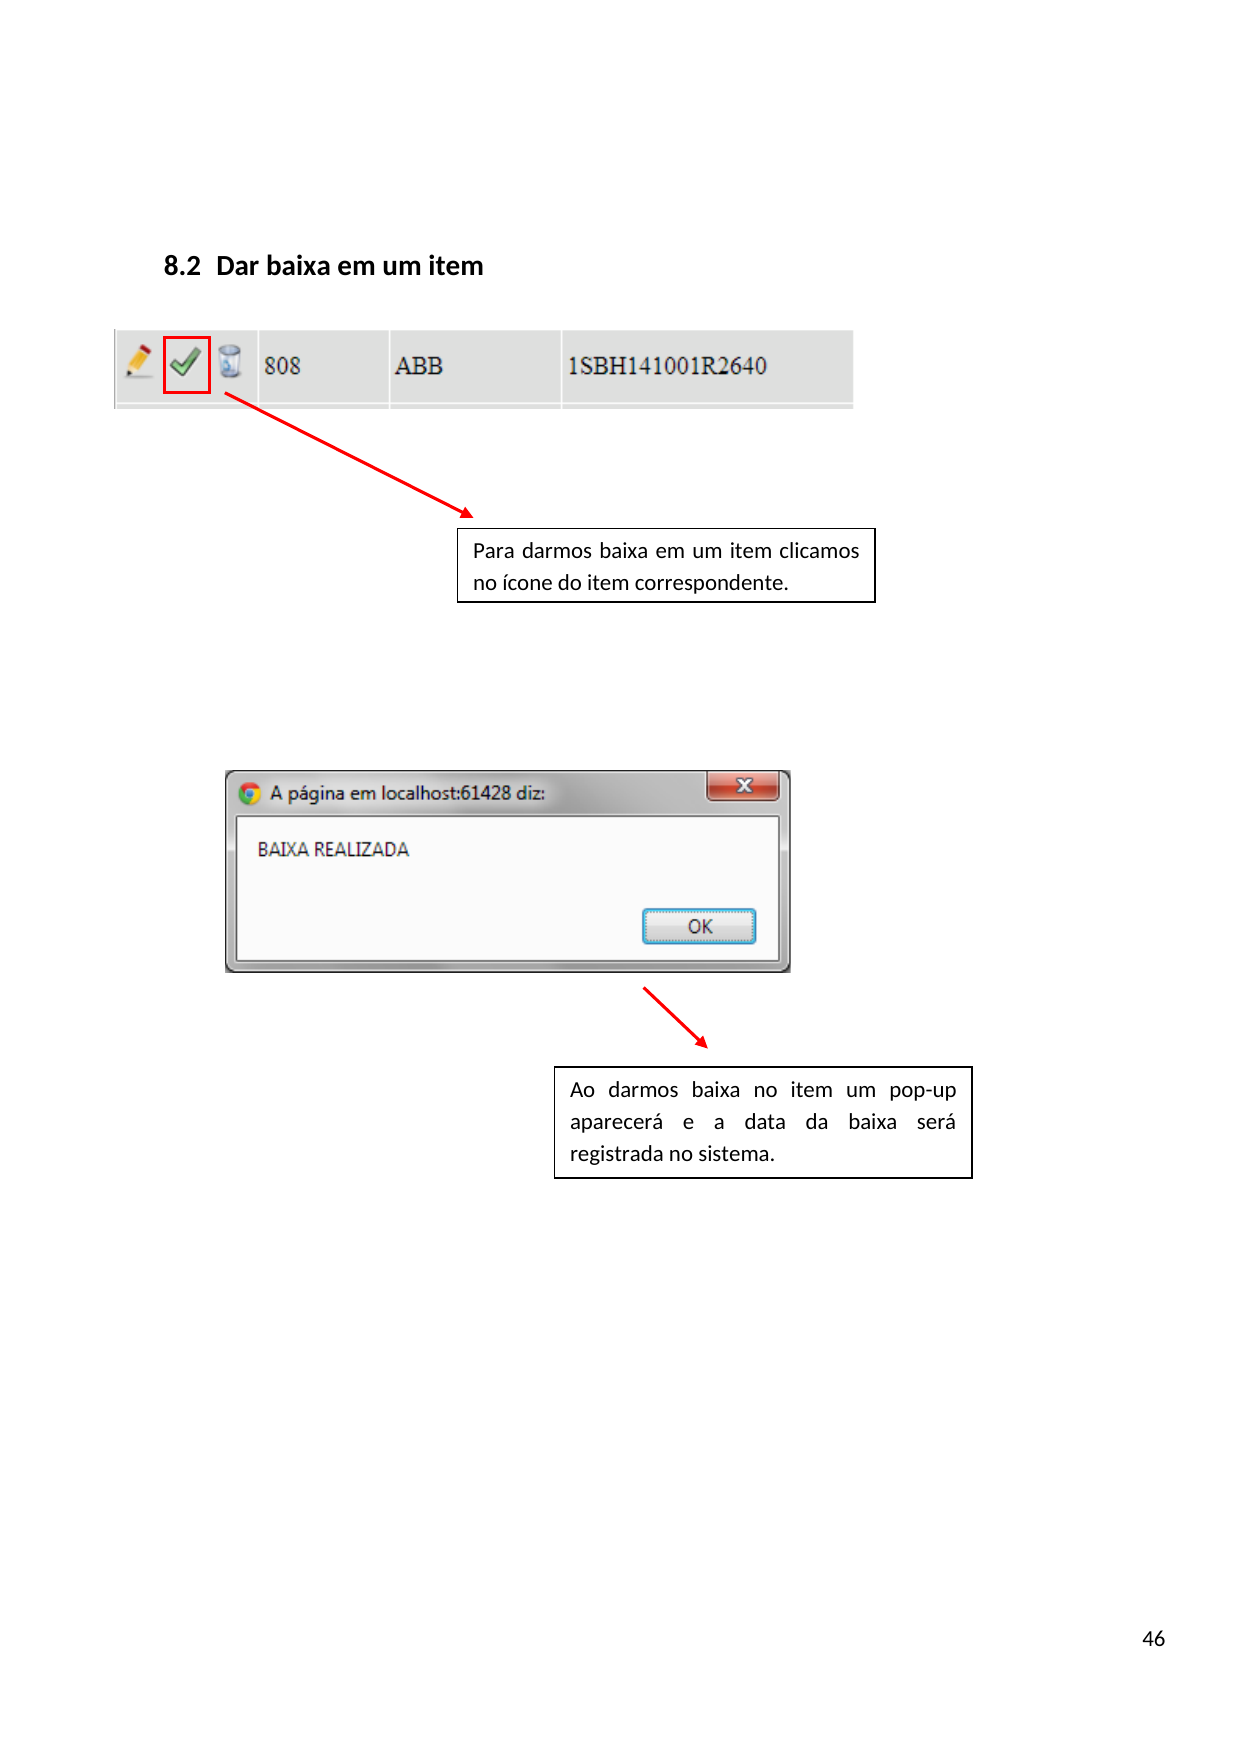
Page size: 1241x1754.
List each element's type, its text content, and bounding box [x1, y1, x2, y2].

picture [114, 329, 855, 409]
picture [225, 770, 791, 973]
list Dar baixa em um item [164, 247, 1165, 283]
